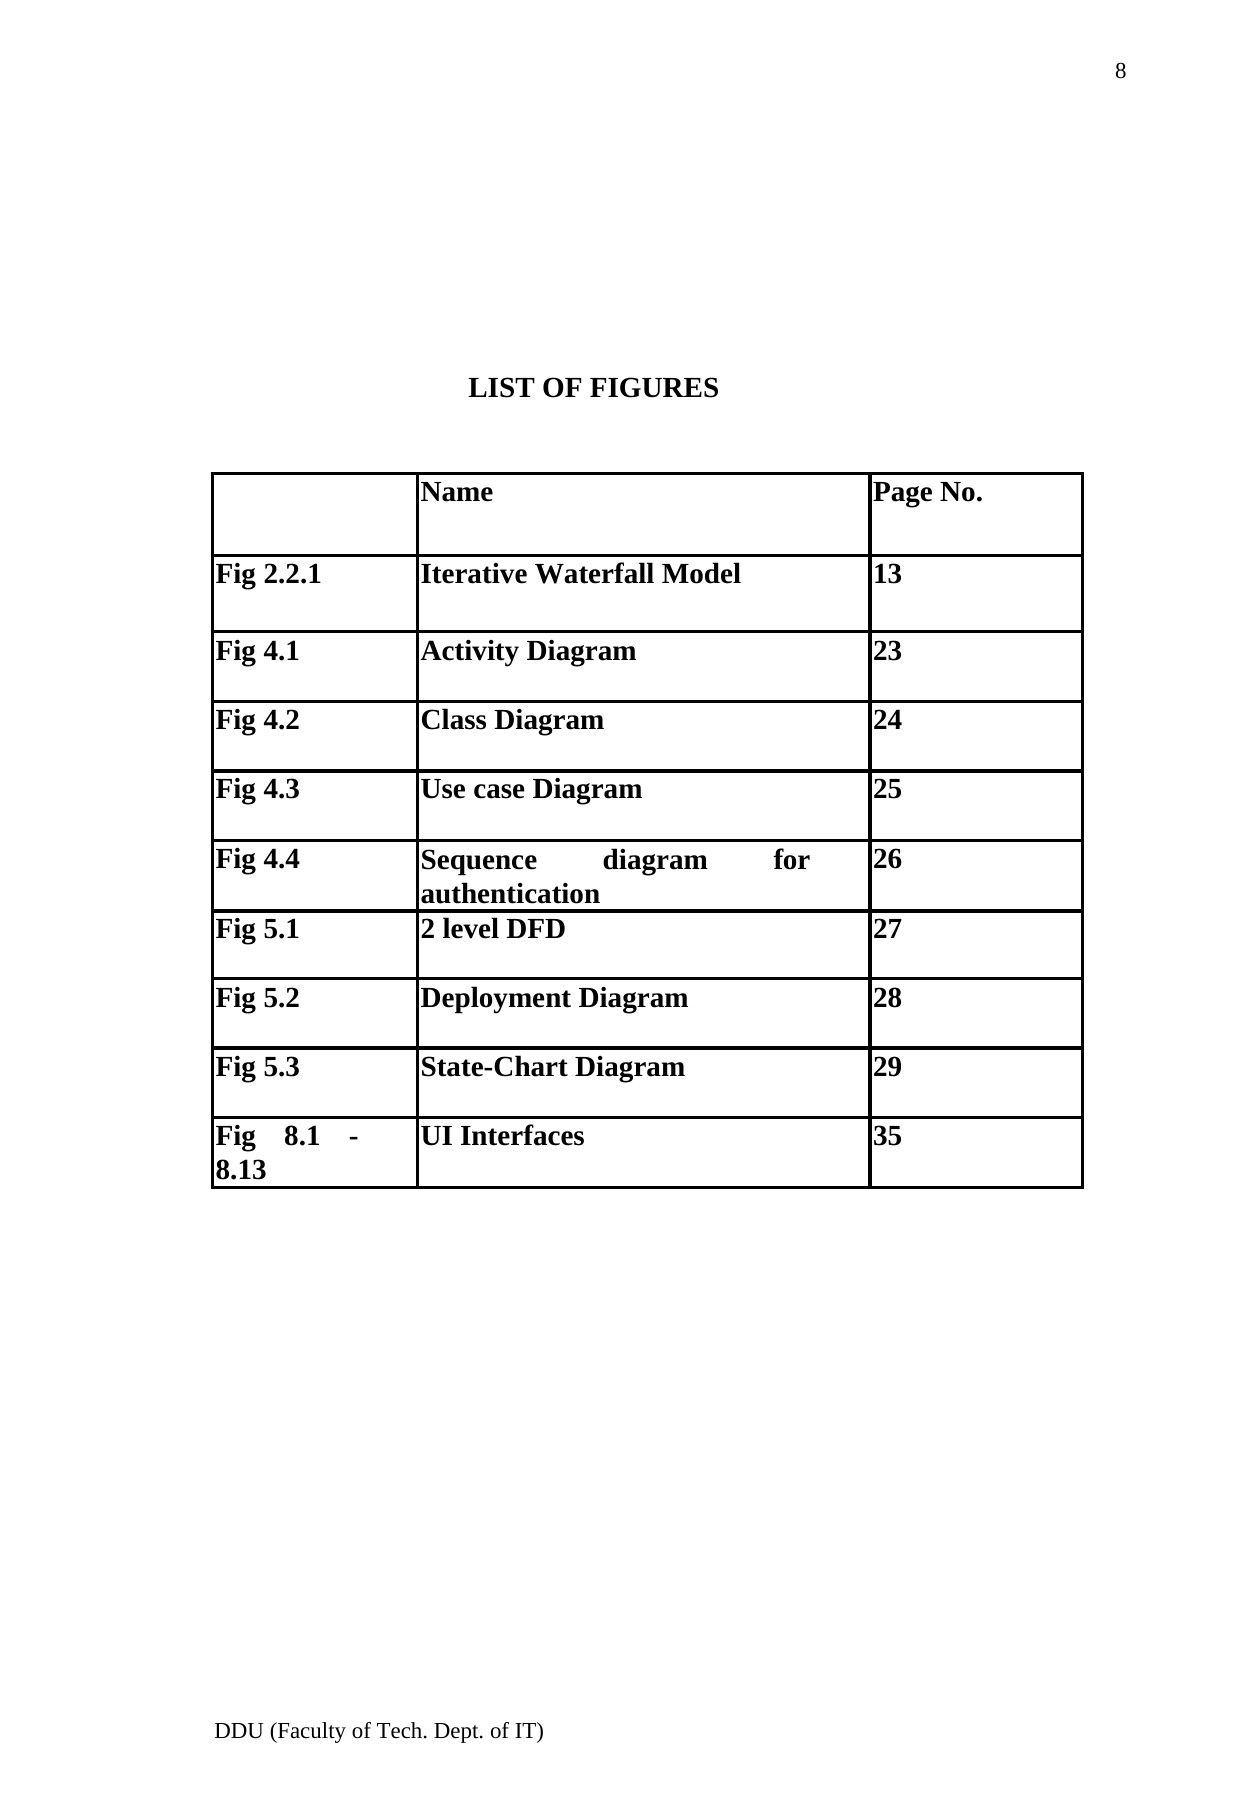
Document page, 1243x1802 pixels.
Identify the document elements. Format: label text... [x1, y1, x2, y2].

table_cell 13 [872, 557, 1081, 630]
table_cell Class Diagram [419, 703, 868, 769]
table_cell Fig 5.3 [214, 1050, 416, 1116]
table_cell Fig 8.1 - 8.13 [214, 1119, 416, 1186]
table_cell Fig 4.1 [214, 633, 416, 699]
table_cell Fig 4.3 [214, 773, 416, 839]
table_cell 28 [872, 980, 1081, 1046]
table_cell 23 [872, 633, 1081, 699]
table_cell 29 [872, 1050, 1081, 1116]
table_cell Use case Diagram [419, 773, 868, 839]
table_cell UI Interfaces [419, 1119, 868, 1186]
table_cell Fig 5.2 [214, 980, 416, 1046]
table_cell 24 [872, 703, 1081, 769]
table_header Name [419, 475, 868, 554]
table_header Page No. [872, 475, 1081, 554]
table_cell Fig 2.2.1 [214, 557, 416, 630]
table_cell 25 [872, 773, 1081, 839]
table_header [214, 475, 416, 554]
table_cell Fig 4.4 [214, 842, 416, 909]
table_cell 2 level DFD [419, 913, 868, 977]
table_cell Sequence diagram for authentication [419, 842, 868, 909]
table_cell 26 [872, 842, 1081, 909]
table_cell 35 [872, 1119, 1081, 1186]
table_cell Deployment Diagram [419, 980, 868, 1046]
table_cell Iterative Waterfall Model [419, 557, 868, 630]
table_cell Fig 5.1 [214, 913, 416, 977]
table_cell State-Chart Diagram [419, 1050, 868, 1116]
subtitle LIST OF FIGURES [397, 371, 790, 404]
table_cell Activity Diagram [419, 633, 868, 699]
table_cell Fig 4.2 [214, 703, 416, 769]
table_cell 27 [872, 913, 1081, 977]
